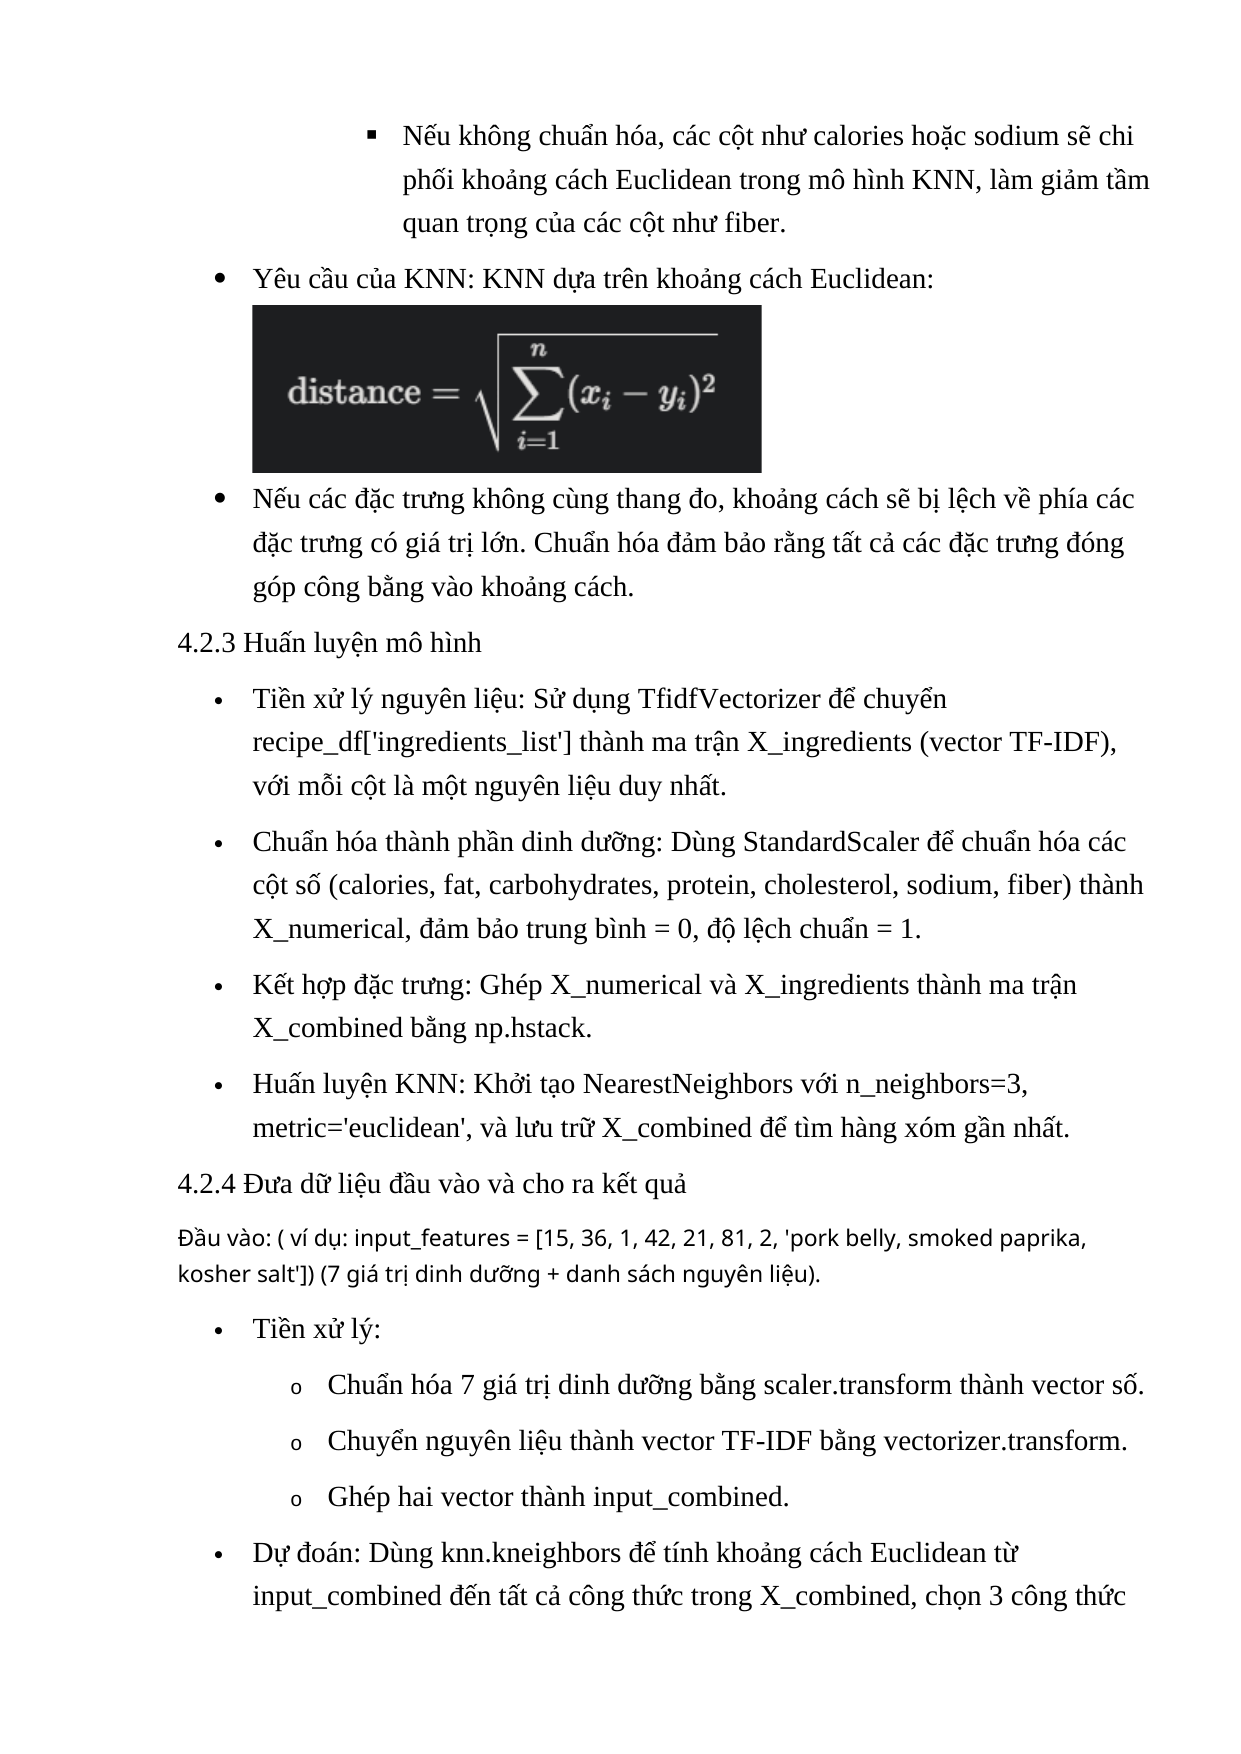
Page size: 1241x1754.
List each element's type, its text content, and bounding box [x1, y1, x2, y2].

text Đầu vào: ( ví dụ: input_features = [15, 36, 1, 42, 21, 81, 2, 'pork belly, smoked paprika, kosher salt']) (7 giá trị dinh dưỡng + danh sách nguyên liệu). [177, 1222, 1152, 1289]
list Nếu không chuẩn hóa, các cột như calories hoặc sodium sẽ chi phối khoảng cách Euclidean trong mô hình KNN, làm giảm tầm quan trọng của các cột như fiber. [365, 118, 1152, 239]
list Chuẩn hóa thành phần dinh dưỡng: Dùng StandardScaler để chuẩn hóa các cột số (calories, fat, carbohydrates, protein, cholesterol, sodium, fiber) thành X_numerical, đảm bảo trung bình = 0, độ lệch chuẩn = 1. [215, 824, 1152, 944]
list Chuẩn hóa 7 giá trị dinh dưỡng bằng scaler.transform thành vector số. [290, 1367, 1152, 1400]
subtitle 4.2.4 Đưa dữ liệu đầu vào và cho ra kết quả [177, 1166, 1152, 1200]
list Ghép hai vector thành input_combined. [290, 1479, 1152, 1512]
list Nếu các đặc trưng không cùng thang đo, khoảng cách sẽ bị lệch về phía các đặc trưng có giá trị lớn. Chuẩn hóa đảm bảo rằng tất cả các đặc trưng đóng góp công bằng vào khoảng cách. [215, 482, 1152, 602]
subtitle 4.2.3 Huấn luyện mô hình [177, 625, 1152, 658]
list Yêu cầu của KNN: KNN dựa trên khoảng cách Euclidean: [215, 261, 1152, 295]
list Tiền xử lý: [215, 1311, 1152, 1344]
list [215, 1535, 1152, 1612]
picture [252, 305, 762, 473]
list Chuyển nguyên liệu thành vector TF-IDF bằng vectorizer.transform. [290, 1423, 1152, 1456]
list Kết hợp đặc trưng: Ghép X_numerical và X_ingredients thành ma trận X_combined bằng np.hstack. [215, 967, 1152, 1044]
list Huấn luyện KNN: Khởi tạo NearestNeighbors với n_neighbors=3, metric='euclidean', và lưu trữ X_combined để tìm hàng xóm gần nhất. [215, 1067, 1152, 1144]
list Tiền xử lý nguyên liệu: Sử dụng TfidfVectorizer để chuyển recipe_df['ingredients_list'] thành ma trận X_ingredients (vector TF-IDF), với mỗi cột là một nguyên liệu duy nhất. [215, 681, 1152, 801]
